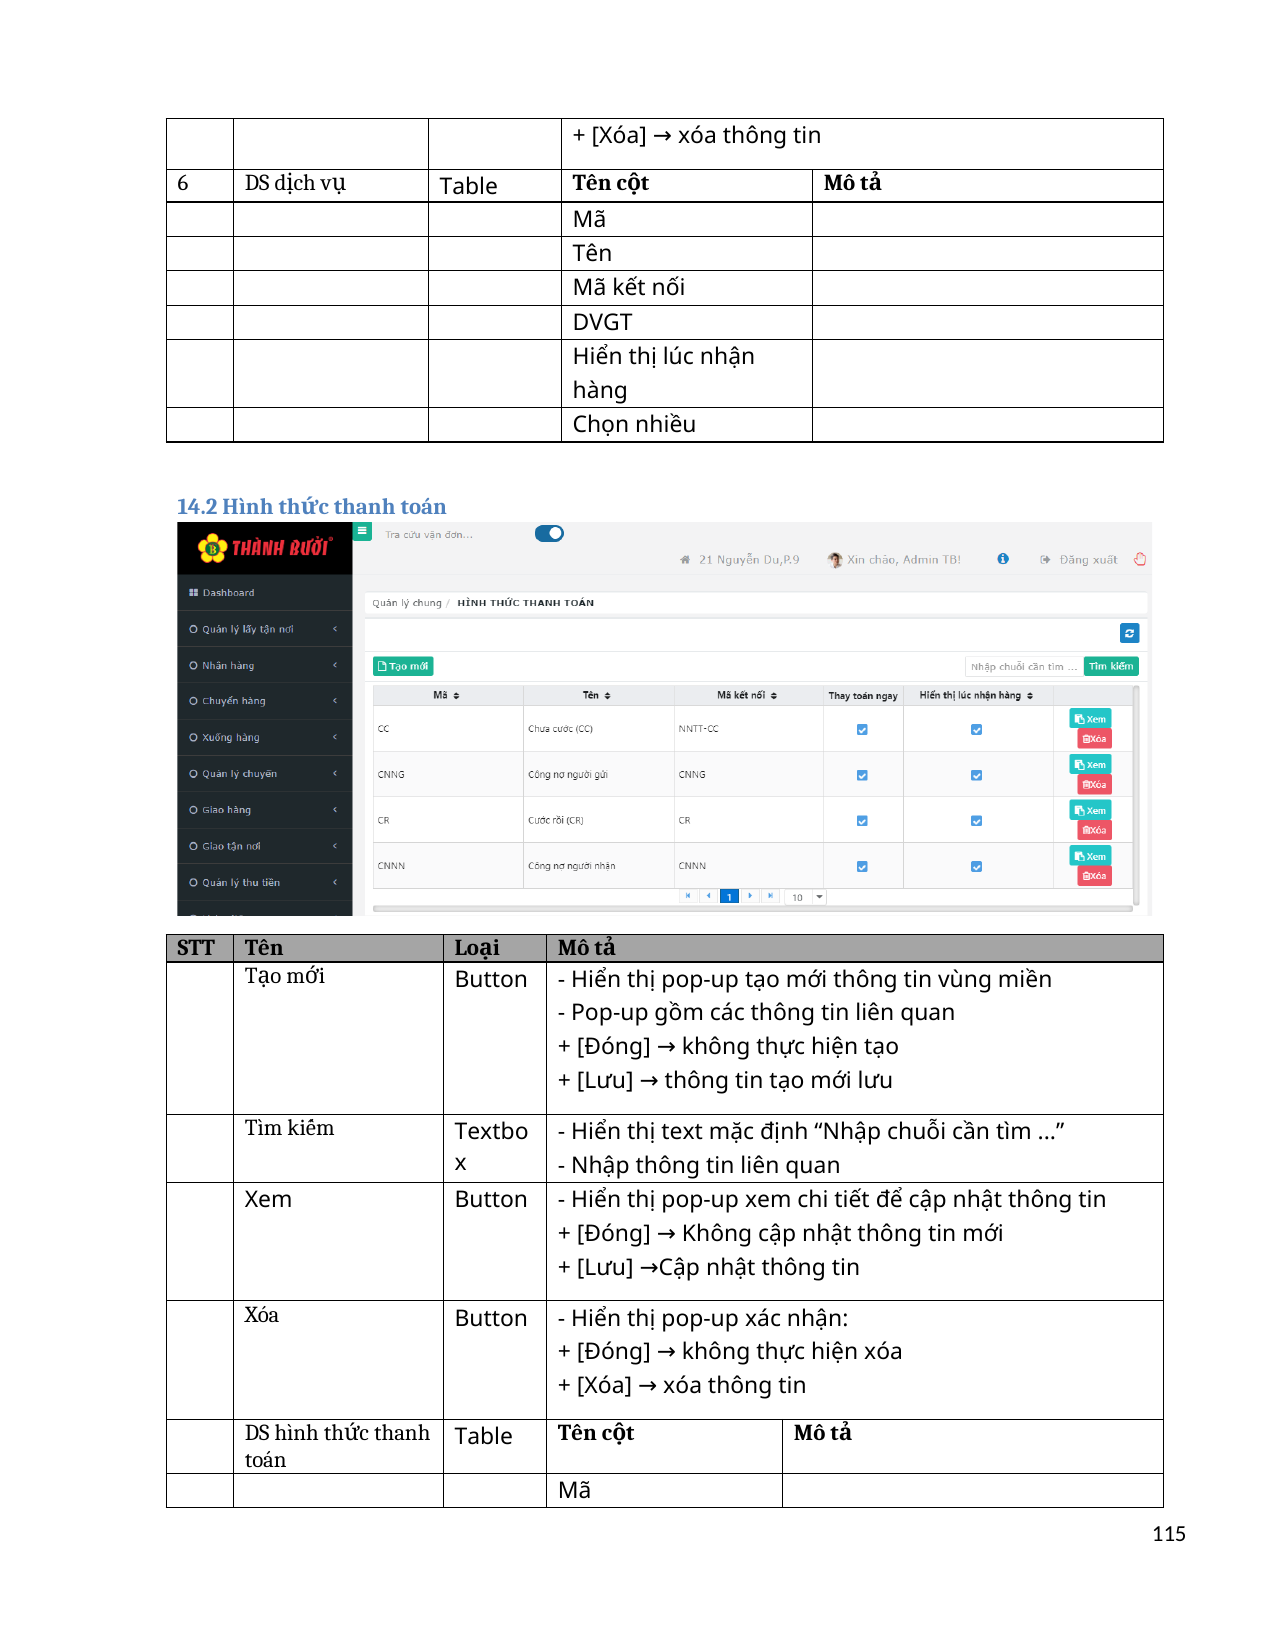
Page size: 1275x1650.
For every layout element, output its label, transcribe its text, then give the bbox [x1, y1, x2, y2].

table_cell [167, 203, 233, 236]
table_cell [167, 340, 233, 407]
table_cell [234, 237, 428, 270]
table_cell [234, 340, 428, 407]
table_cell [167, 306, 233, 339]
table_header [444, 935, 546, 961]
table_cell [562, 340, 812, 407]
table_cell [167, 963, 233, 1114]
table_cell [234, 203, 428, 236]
subtitle 14.2 Hình thức thanh toán [177, 493, 1186, 520]
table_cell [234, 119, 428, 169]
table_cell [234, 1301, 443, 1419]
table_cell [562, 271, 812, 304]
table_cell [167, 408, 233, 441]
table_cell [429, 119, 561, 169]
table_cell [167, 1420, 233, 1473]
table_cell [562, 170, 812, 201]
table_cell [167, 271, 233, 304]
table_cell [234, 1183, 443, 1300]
picture [177, 522, 1153, 916]
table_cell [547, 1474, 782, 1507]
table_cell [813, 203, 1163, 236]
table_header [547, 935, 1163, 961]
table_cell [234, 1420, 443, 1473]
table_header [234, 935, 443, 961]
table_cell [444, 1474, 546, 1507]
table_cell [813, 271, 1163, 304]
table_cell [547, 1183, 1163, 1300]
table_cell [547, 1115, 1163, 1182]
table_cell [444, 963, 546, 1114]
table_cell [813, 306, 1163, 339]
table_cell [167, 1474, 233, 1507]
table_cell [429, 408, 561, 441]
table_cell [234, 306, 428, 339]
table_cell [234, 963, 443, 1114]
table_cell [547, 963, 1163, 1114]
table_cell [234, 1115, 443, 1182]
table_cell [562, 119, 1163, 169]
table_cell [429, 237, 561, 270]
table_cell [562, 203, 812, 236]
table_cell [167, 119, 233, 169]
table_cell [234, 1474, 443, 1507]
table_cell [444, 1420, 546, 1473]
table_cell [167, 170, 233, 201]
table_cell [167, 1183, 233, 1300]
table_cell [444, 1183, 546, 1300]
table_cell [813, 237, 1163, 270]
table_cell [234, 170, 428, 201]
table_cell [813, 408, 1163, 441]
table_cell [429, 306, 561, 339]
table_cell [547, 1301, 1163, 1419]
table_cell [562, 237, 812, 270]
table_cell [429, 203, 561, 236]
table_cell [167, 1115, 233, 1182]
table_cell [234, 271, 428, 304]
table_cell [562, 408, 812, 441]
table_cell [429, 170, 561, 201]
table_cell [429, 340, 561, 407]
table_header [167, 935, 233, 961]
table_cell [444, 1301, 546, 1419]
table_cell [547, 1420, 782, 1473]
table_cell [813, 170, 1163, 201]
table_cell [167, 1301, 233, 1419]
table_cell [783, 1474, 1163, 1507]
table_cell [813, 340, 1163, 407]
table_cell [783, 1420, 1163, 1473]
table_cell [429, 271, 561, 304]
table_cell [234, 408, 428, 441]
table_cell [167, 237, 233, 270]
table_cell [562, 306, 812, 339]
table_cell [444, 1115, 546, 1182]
